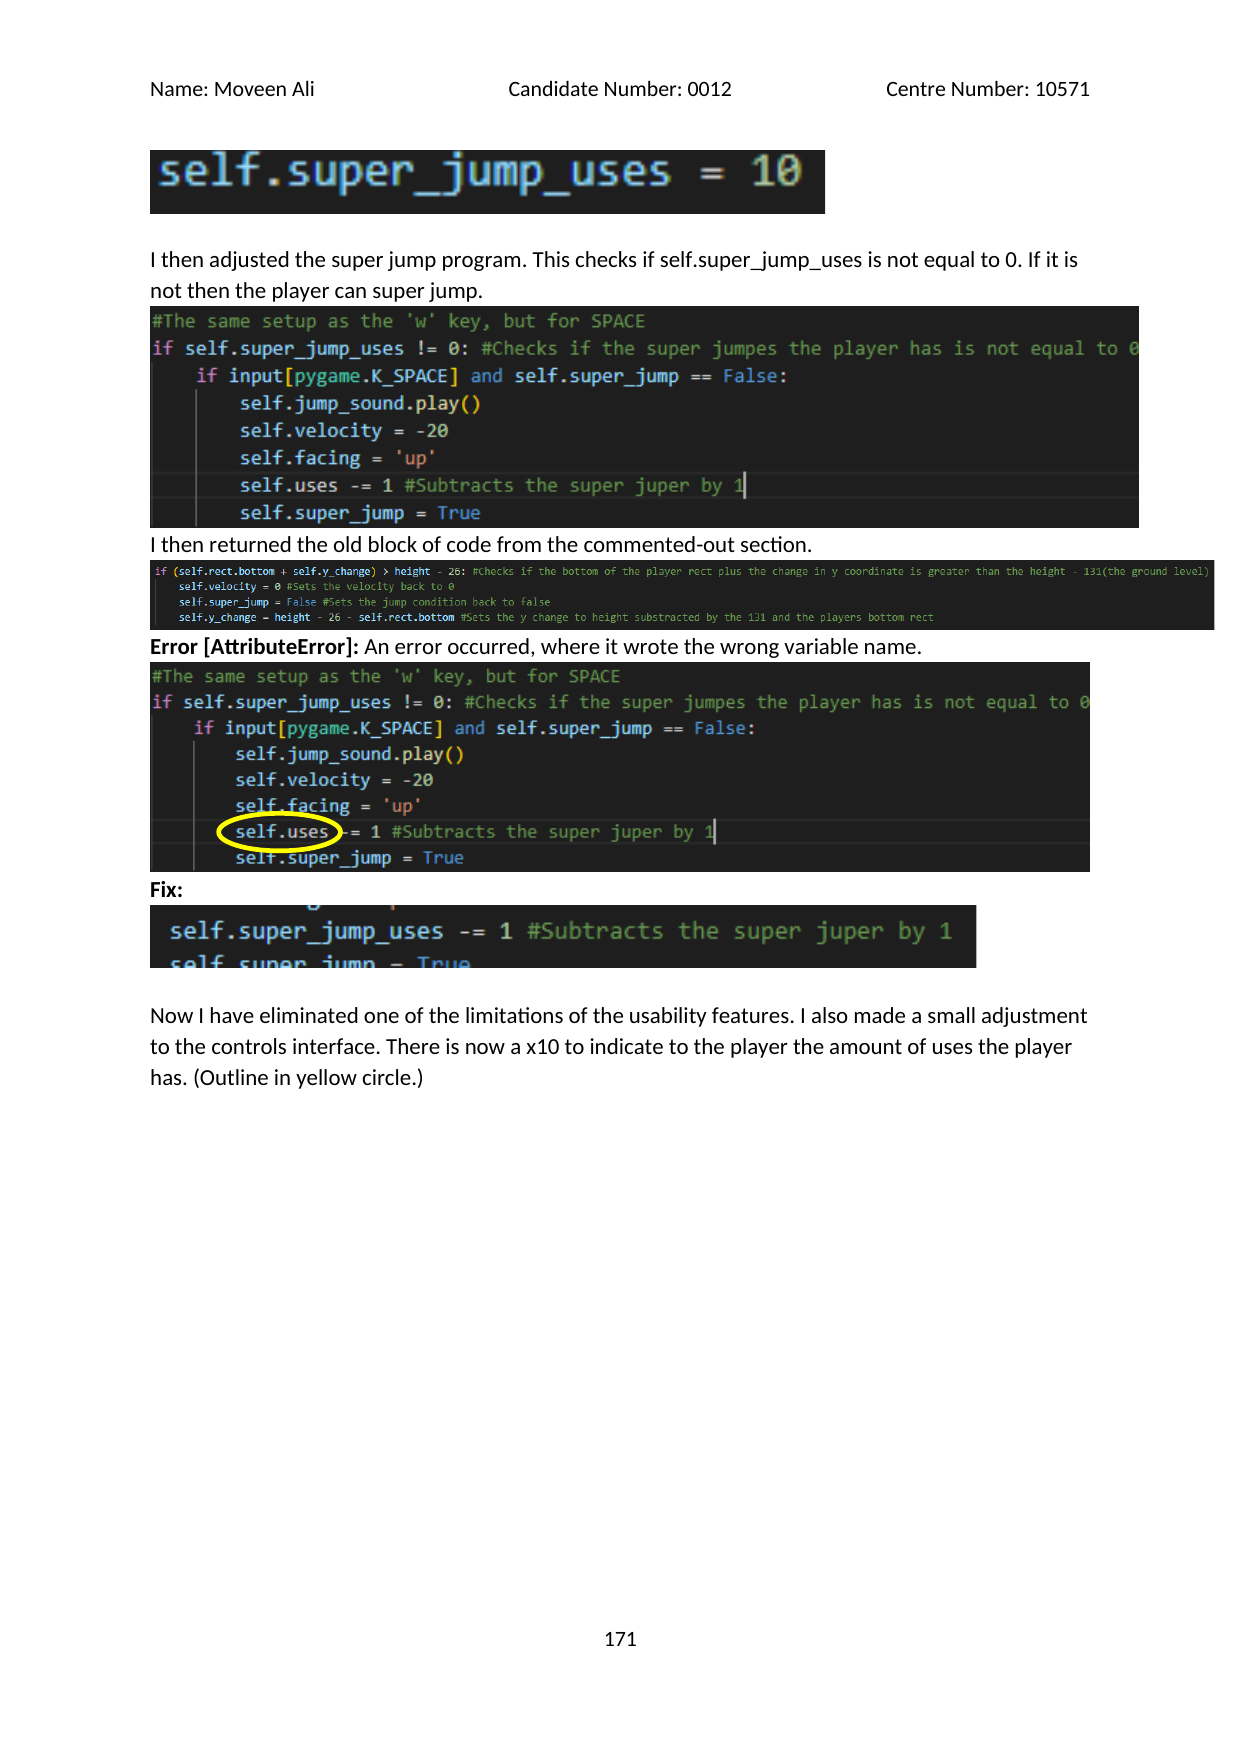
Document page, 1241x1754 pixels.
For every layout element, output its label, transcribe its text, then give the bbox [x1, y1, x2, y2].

text Fix: [150, 872, 1090, 903]
picture [150, 560, 1215, 630]
text Error [AttributeError]: An error occurred, where it wrote the wrong variable name. [150, 632, 1090, 660]
text I then adjusted the super jump program. This checks if self.super_jump_uses is not equal to 0. If it is not then the player can super jump. [150, 245, 1090, 304]
picture [150, 306, 1139, 528]
picture [150, 662, 1090, 872]
picture [150, 905, 977, 968]
text I then returned the old block of code from the commented-out section. [150, 530, 1090, 558]
picture [150, 150, 826, 214]
text Now I have eliminated one of the limitations of the usability features. I also made a small adjustment to the controls interface. There is now a x10 to indicate to the player the amount of uses the player has. (Outline in yellow circle.) [150, 1001, 1090, 1091]
